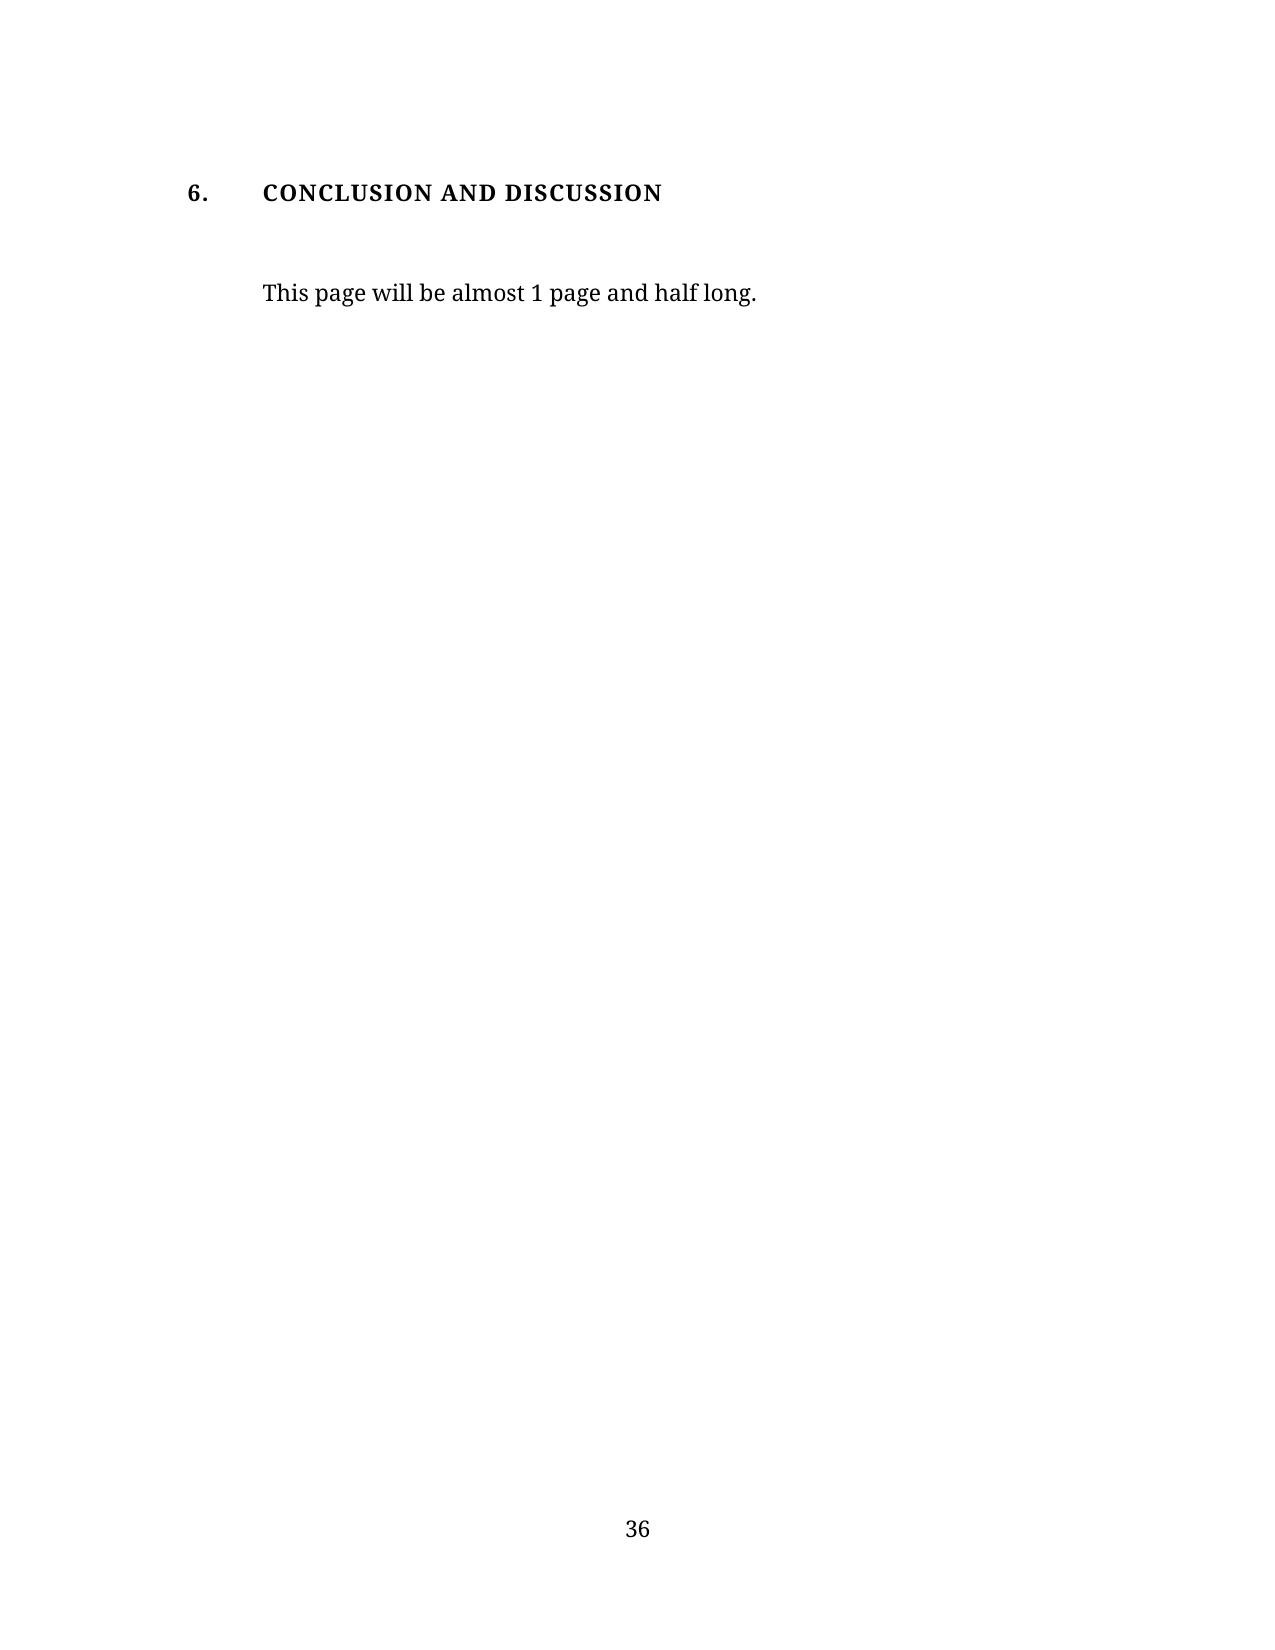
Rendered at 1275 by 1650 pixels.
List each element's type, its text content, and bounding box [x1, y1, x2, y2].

text This page will be almost 1 page and half long. [262, 276, 1087, 308]
subtitle Conclusion and discussion [187, 173, 1087, 208]
